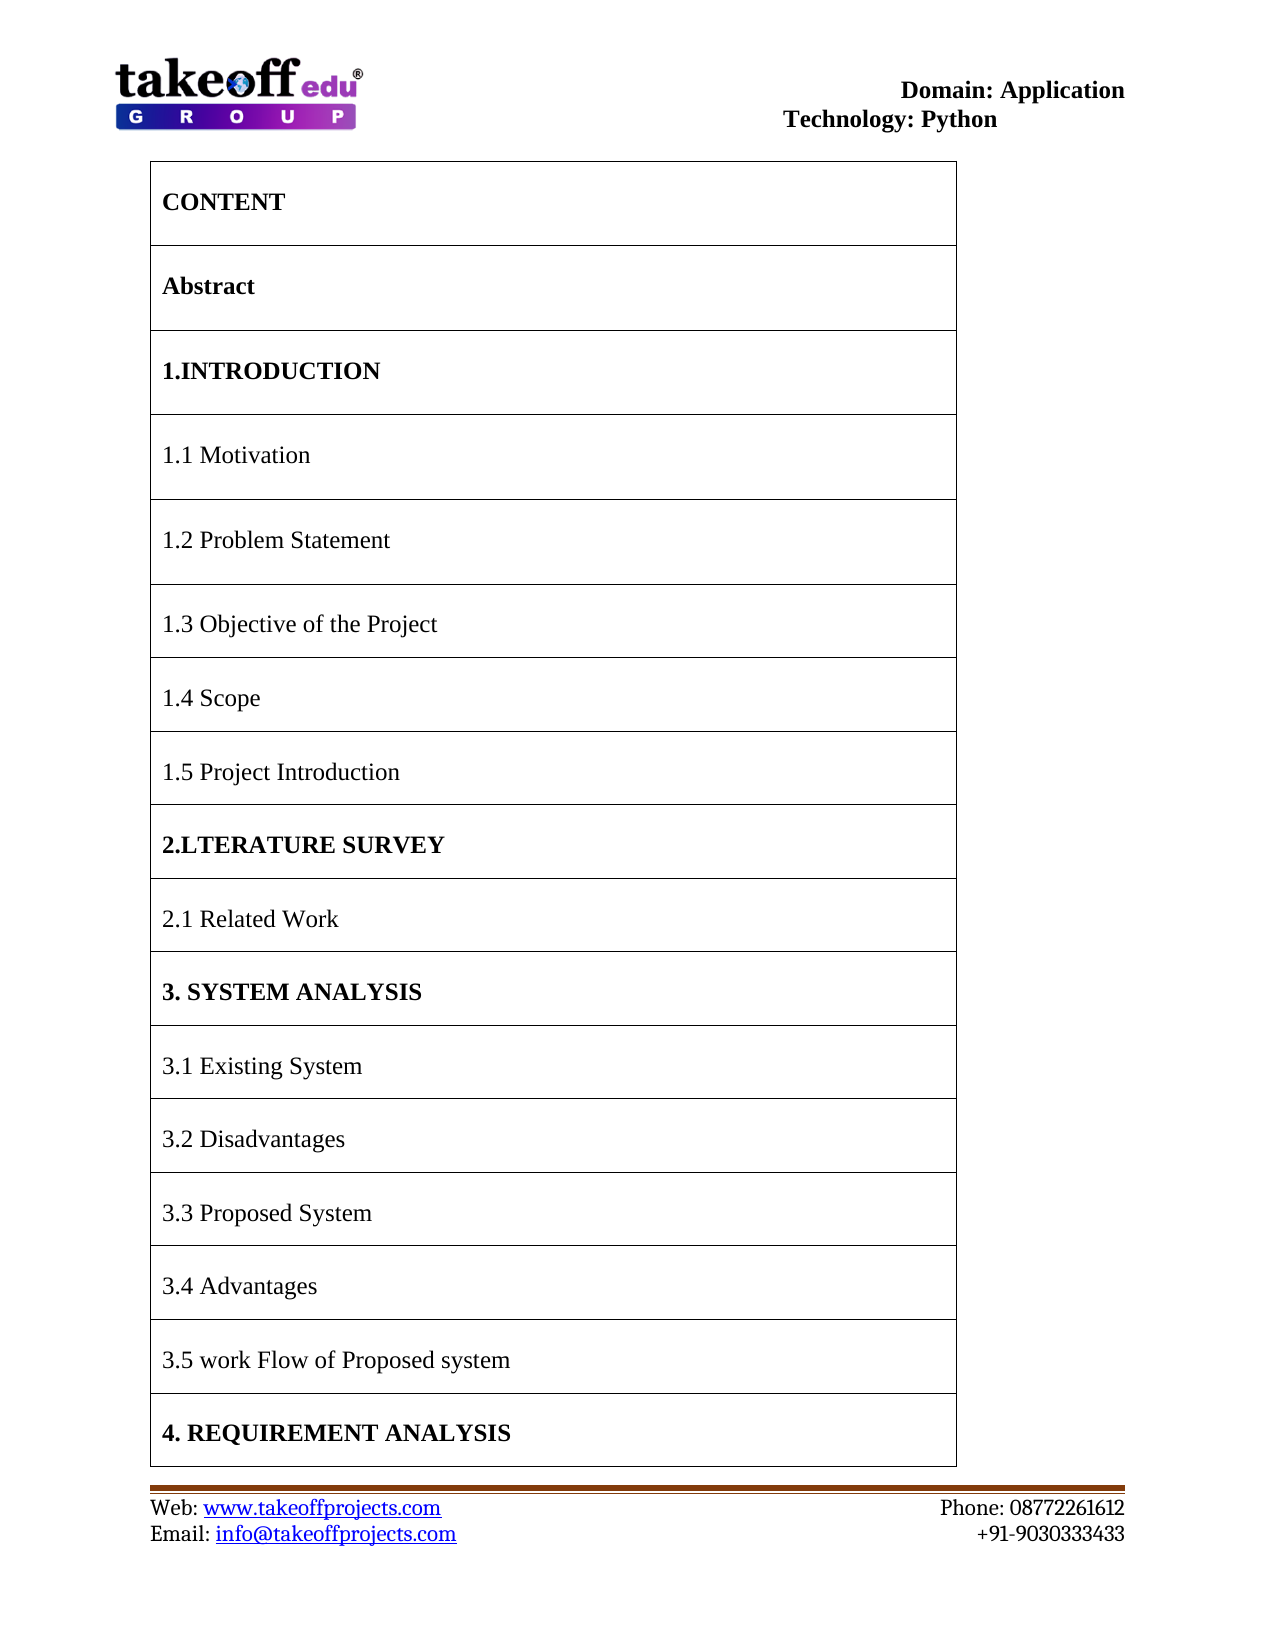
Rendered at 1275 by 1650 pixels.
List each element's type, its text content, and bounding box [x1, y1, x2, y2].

table_cell 3.5 work Flow of Proposed system [151, 1320, 956, 1392]
table_cell 1.3 Objective of the Project [151, 585, 956, 657]
picture [112, 53, 366, 140]
table_cell 3.3 Proposed System [151, 1173, 956, 1245]
table_cell 2.LTERATURE SURVEY [151, 805, 956, 878]
table_cell 3.4 Advantages [151, 1246, 956, 1319]
table_cell 2.1 Related Work [151, 879, 956, 951]
table_header CONTENT [151, 162, 956, 245]
table_cell 1.1 Motivation [151, 415, 956, 499]
table_cell 1.4 Scope [151, 658, 956, 731]
table_cell 3.1 Existing System [151, 1026, 956, 1098]
table_cell 1.5 Project Introduction [151, 732, 956, 804]
table_cell 1.INTRODUCTION [151, 331, 956, 414]
table_cell Abstract [151, 246, 956, 330]
table_cell 3.2 Disadvantages [151, 1099, 956, 1172]
table_cell 3. SYSTEM ANALYSIS [151, 952, 956, 1025]
table_cell 4. REQUIREMENT ANALYSIS [151, 1394, 956, 1466]
table_cell 1.2 Problem Statement [151, 500, 956, 583]
